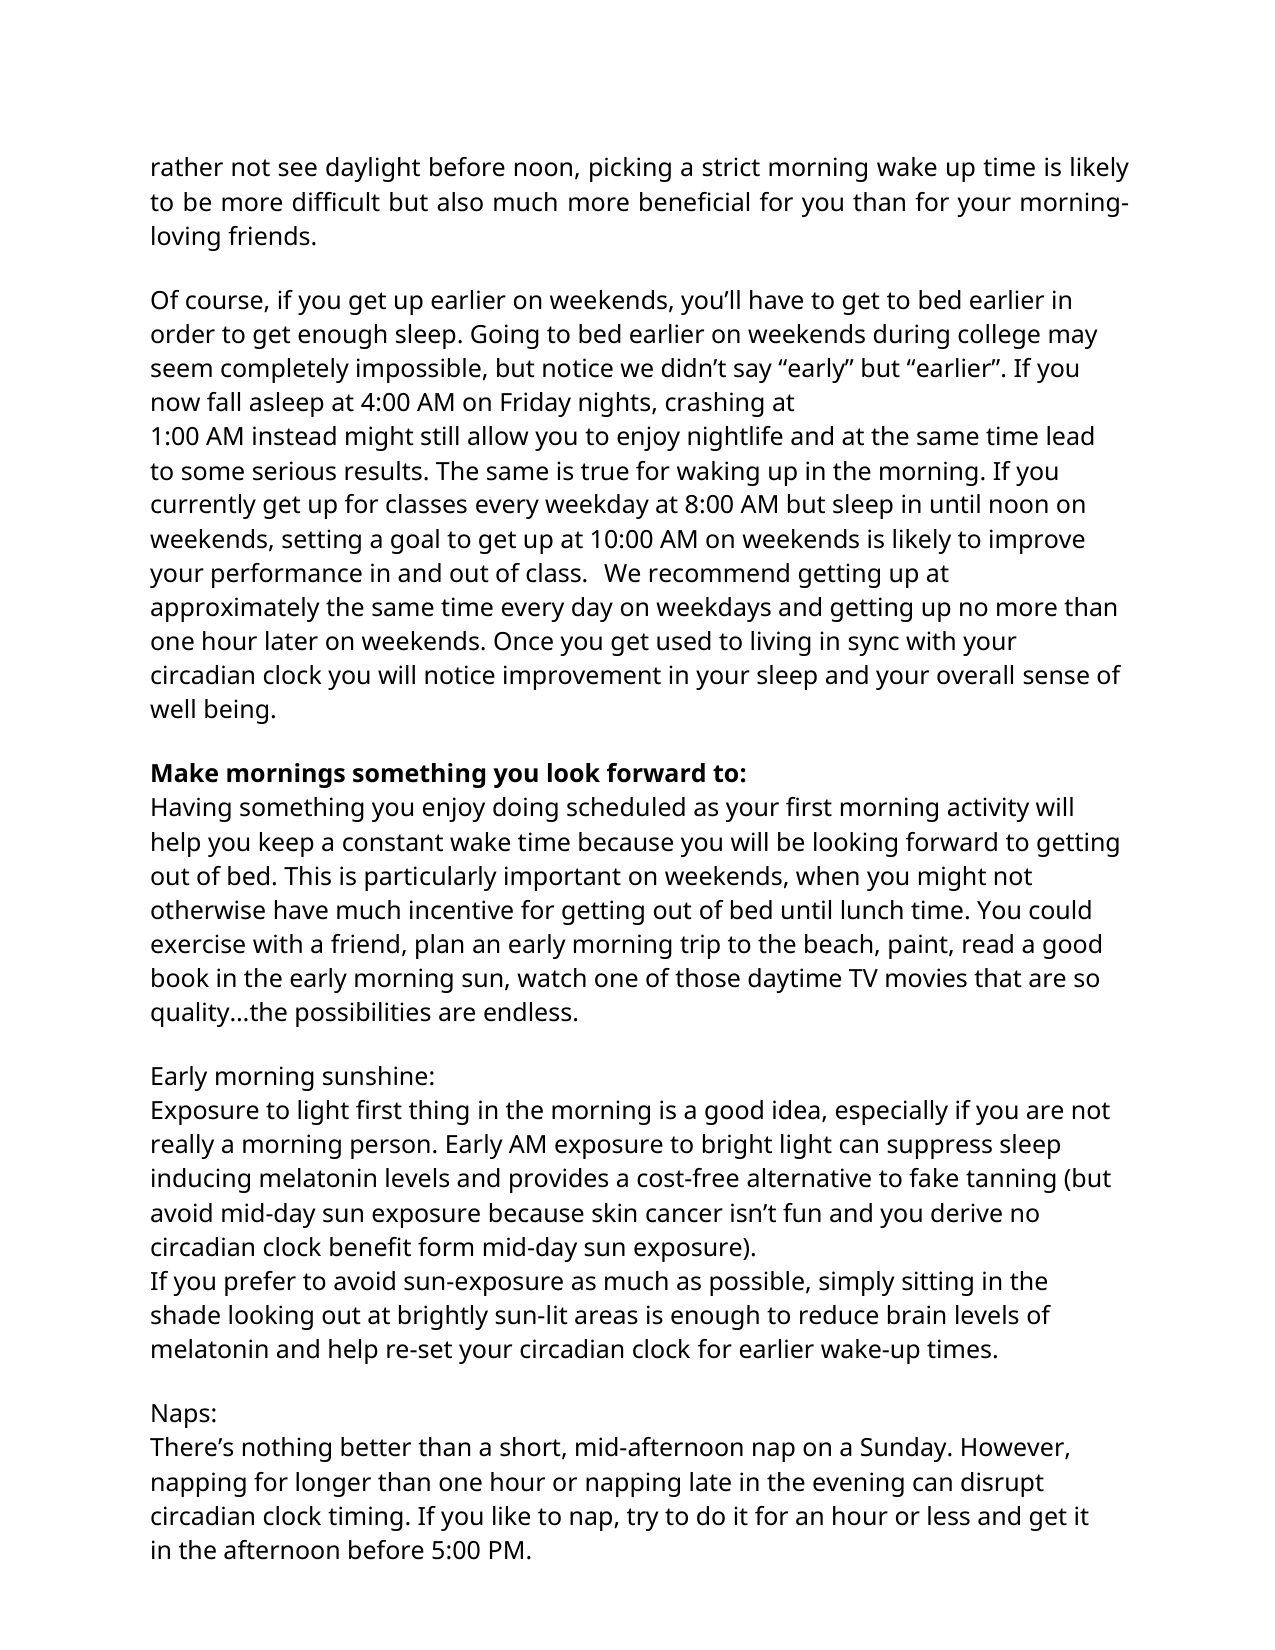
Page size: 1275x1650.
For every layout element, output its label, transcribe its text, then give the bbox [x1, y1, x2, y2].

text 1:00 AM instead might still allow you to enjoy nightlife and at the same time lead to some serious results. The same is true for waking up in the morning. If you currently get up for classes every weekday at 8:00 AM but sleep in until noon on weekends, setting a goal to get up at 10:00 AM on weekends is likely to improve your performance in and out of class. We recommend getting up at approximately the same time every day on weekdays and getting up no more than one hour later on weekends. Once you get used to living in sync with your circadian clock you will notice improvement in your sleep and your overall sense of well being. [150, 419, 1124, 726]
text rather not see daylight before noon, picking a strict morning wake up time is likely to be more difficult but also much more beneficial for you than for your morning-loving friends. [150, 150, 1130, 252]
text Having something you enjoy doing scheduled as your first morning activity will help you keep a constant wake time because you will be looking forward to getting out of bed. This is particularly important on weekends, when you might not otherwise have much incentive for getting out of bed until lunch time. You could exercise with a friend, plan an early morning trip to the beach, paint, read a good book in the early morning sun, watch one of those daytime TV movies that are so quality…the possibilities are endless. [150, 790, 1125, 1028]
text Make mornings something you look forward to: [150, 756, 1137, 790]
text There’s nothing better than a short, mid-afternoon nap on a Sunday. However, napping for longer than one hour or napping late in the evening can disrupt circadian clock timing. If you like to nap, try to do it for an hour or less and get it in the afternoon before 5:00 PM. [150, 1430, 1111, 1566]
text Of course, if you get up earlier on weekends, you’ll have to get to bed earlier in order to get enough sleep. Going to bed earlier on weekends during college may seem completely impossible, but notice we didn’t say “early” but “earlier”. If you now fall asleep at 4:00 AM on Friday nights, crashing at [150, 283, 1129, 419]
text Exposure to light first thing in the morning is a good idea, especially if you are not really a morning person. Early AM exposure to bright light can suppress sleep inducing melatonin levels and provides a cost-free alternative to fake tanning (but avoid mid-day sun exposure because skin cancer isn’t fun and you derive no circadian clock benefit form mid-day sun exposure). [150, 1093, 1128, 1263]
text If you prefer to avoid sun-exposure as much as possible, simply sitting in the shade looking out at brightly sun-lit areas is enough to reduce brain levels of melatonin and help re-set your circadian clock for earlier wake-up times. [150, 1263, 1101, 1366]
text Early morning sunshine: [150, 1059, 1137, 1093]
text Naps: [150, 1396, 1137, 1430]
